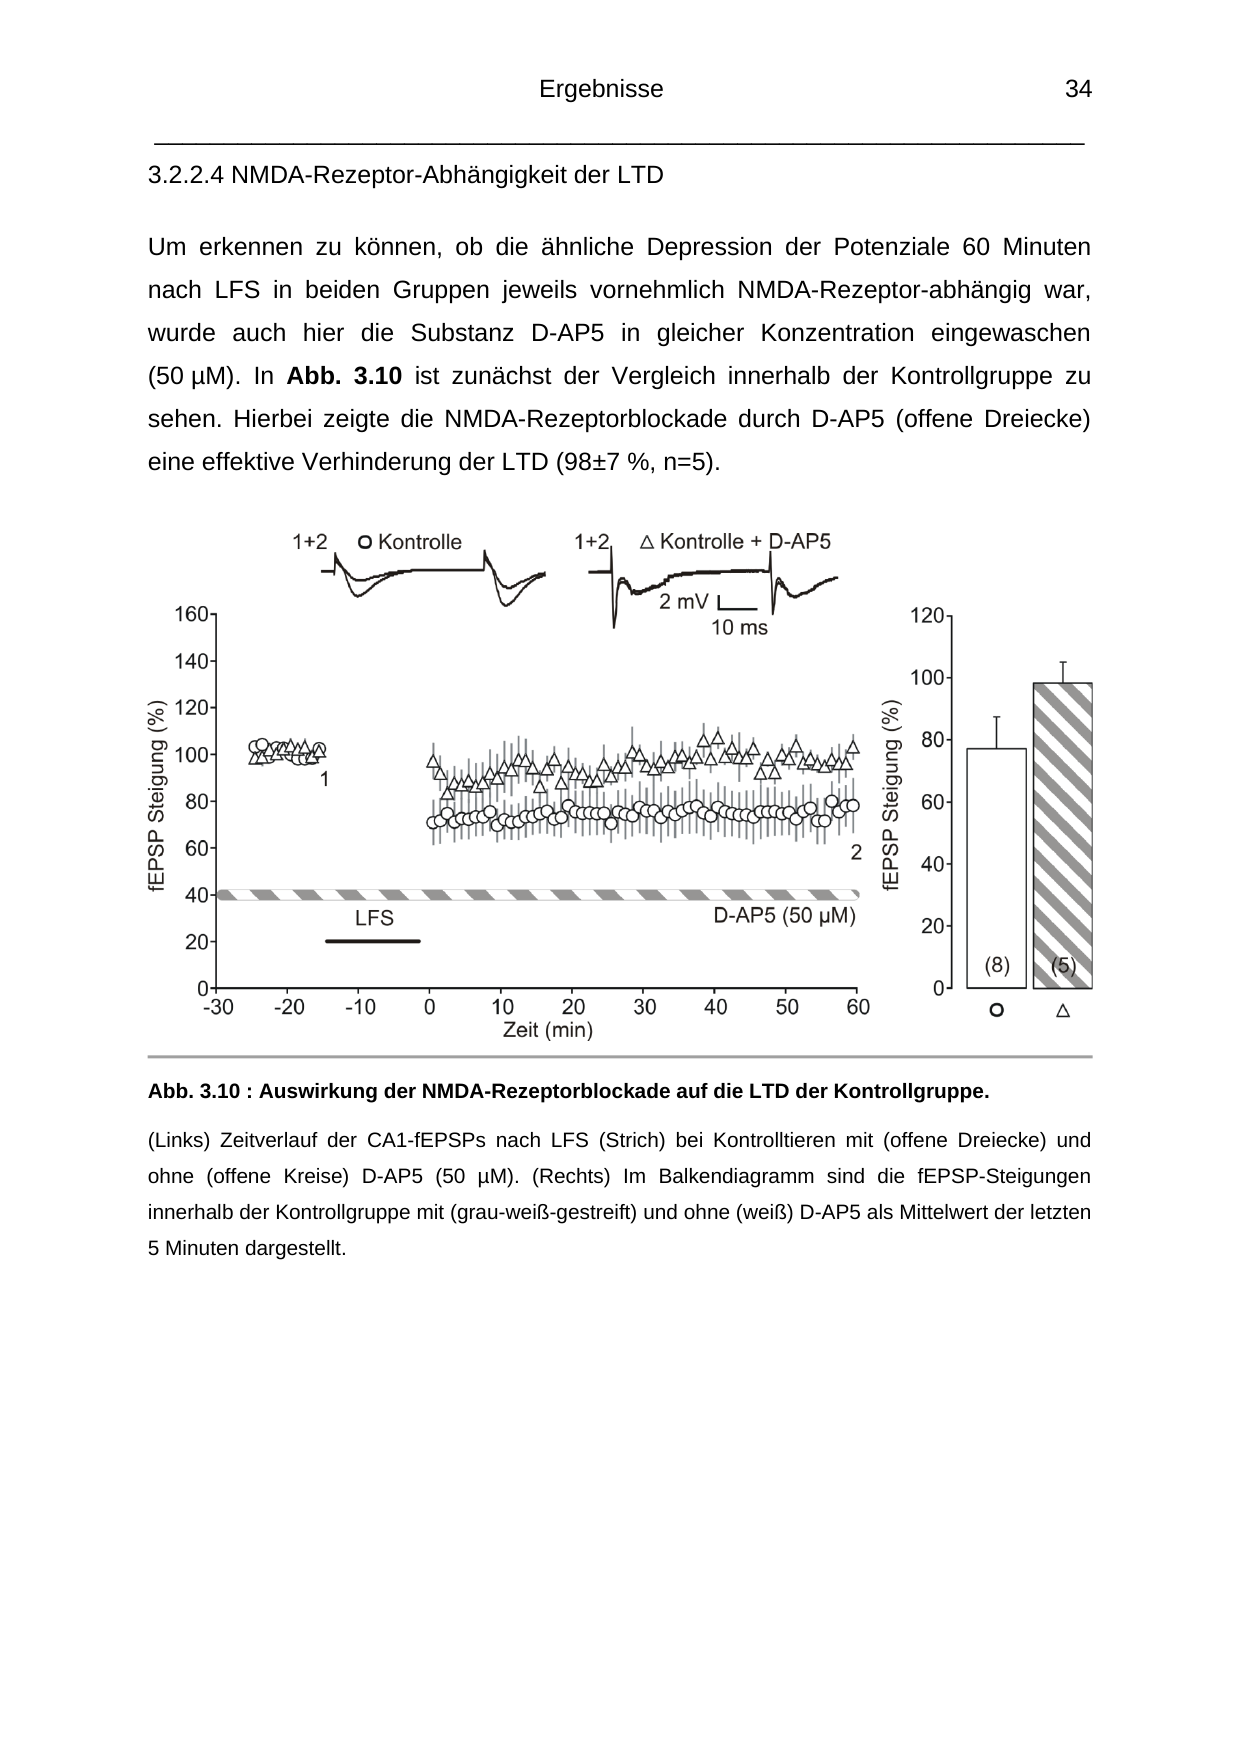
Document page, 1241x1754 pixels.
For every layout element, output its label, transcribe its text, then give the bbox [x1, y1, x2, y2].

subtitle Abb. 3.10 : Auswirkung der NMDA-Rezeptorblockade auf die LTD der Kontrollgruppe. [148, 1079, 1093, 1103]
text Um erkennen zu können, ob die ähnliche Depression der Potenziale 60 Minuten nach LFS in beiden Gruppen jeweils vornehmlich NMDA-Rezeptor-abhängig war, wurde auch hier die Substanz D-AP5 in gleicher Konzentration eingewaschen (50 µM). In Abb. 3.10 ist zunächst der Vergleich innerhalb der Kontrollgruppe zu sehen. Hierbei zeigte die NMDA-Rezeptorblockade durch D-AP5 (offene Dreiecke) eine effektive Verhinderung der LTD (98±7 %, n=5). [148, 232, 1093, 476]
subtitle 3.2.2.4 NMDA-Rezeptor-Abhängigkeit der LTD [148, 160, 1093, 189]
picture [147, 533, 1093, 1041]
text (Links) Zeitverlauf der CA1-fEPSPs nach LFS (Strich) bei Kontrolltieren mit (offene Dreiecke) und ohne (offene Kreise) D-AP5 (50 µM). (Rechts) Im Balkendiagramm sind die fEPSP-Steigungen innerhalb der Kontrollgruppe mit (grau-weiß-gestreift) und ohne (weiß) D-AP5 als Mittelwert der letzten 5 Minuten dargestellt. [148, 1128, 1093, 1259]
